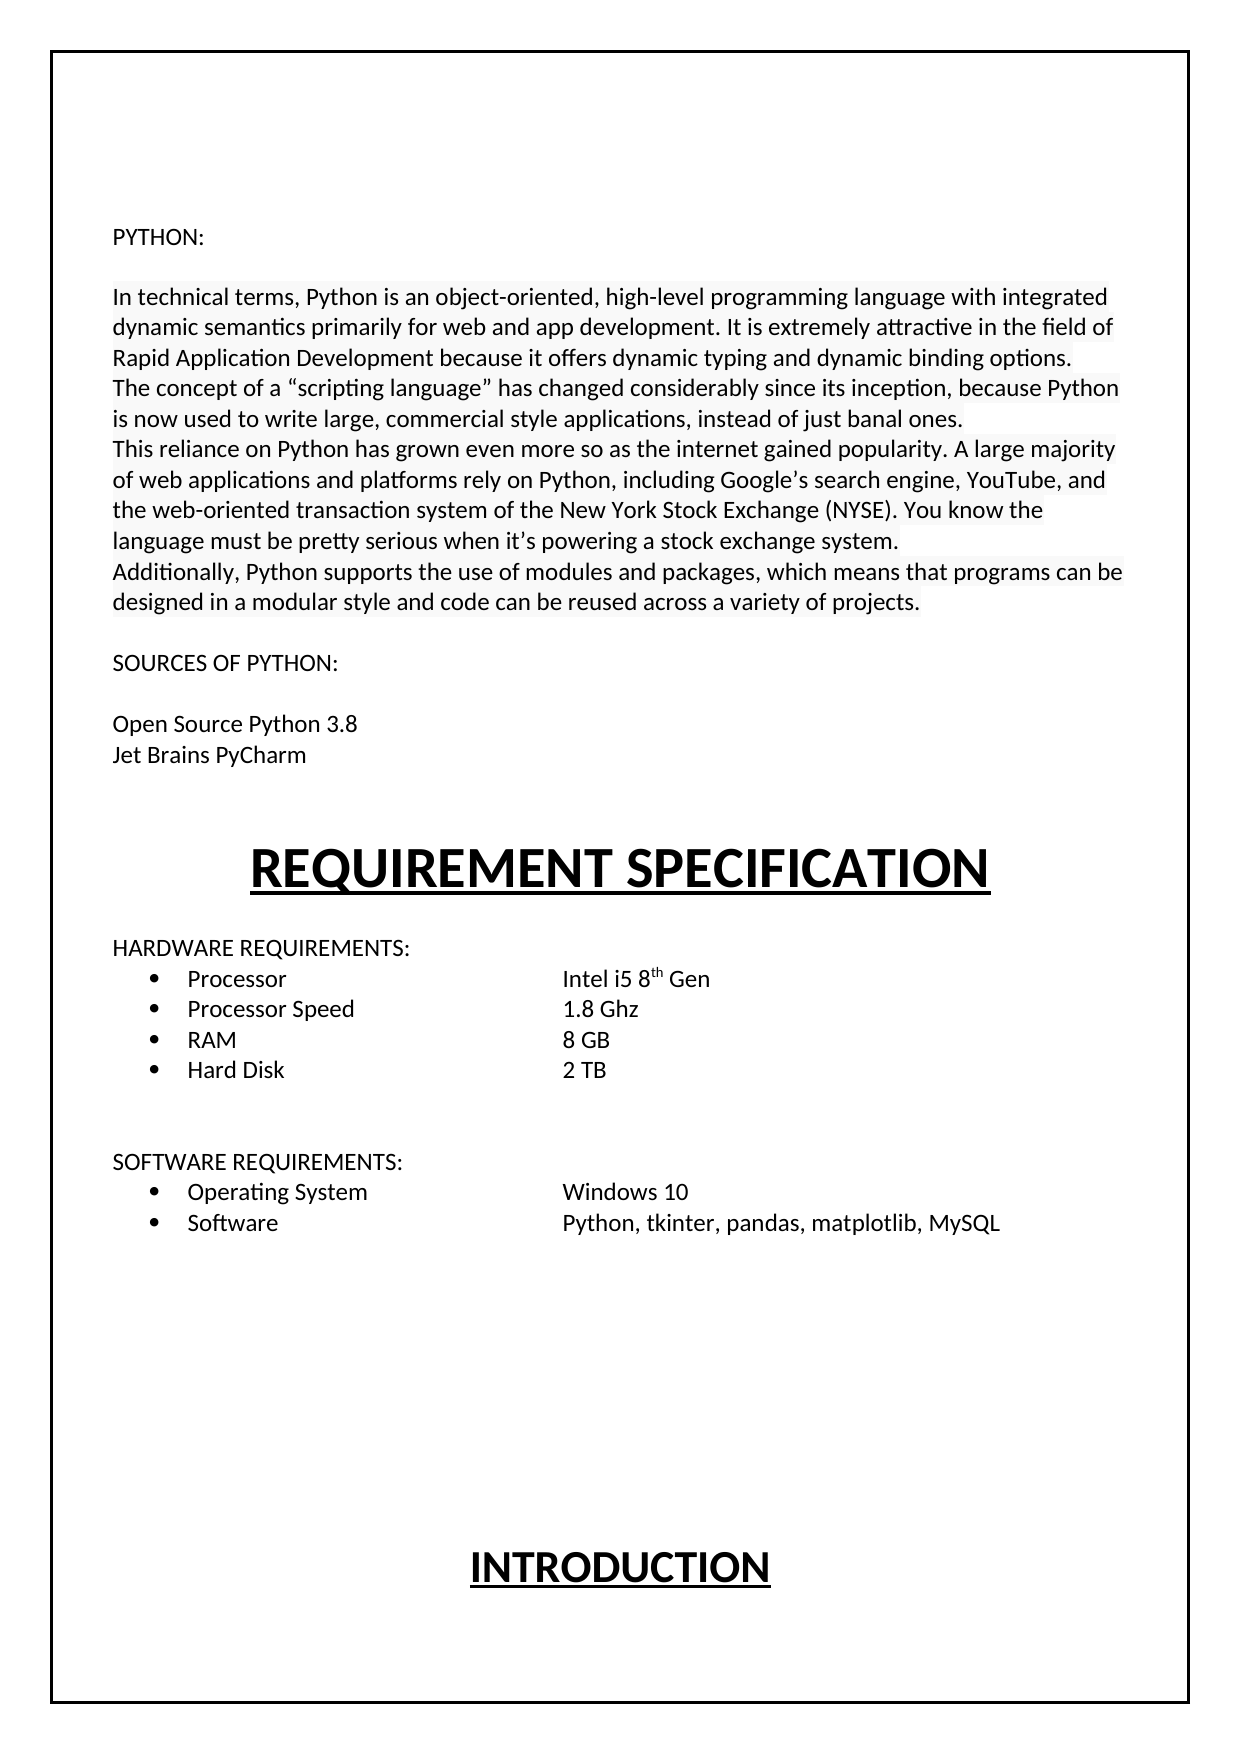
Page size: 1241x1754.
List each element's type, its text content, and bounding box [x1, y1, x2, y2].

list RAM 8 GB [150, 1024, 1128, 1054]
text Open Source Python 3.8 [112, 708, 1128, 739]
list Processor Speed 1.8 Ghz [150, 993, 1128, 1024]
text Jet Brains PyCharm [112, 739, 1128, 769]
list Software Python, tkinter, pandas, matplotlib, MySQL [150, 1207, 1128, 1237]
text PYTHON: [112, 221, 1128, 252]
text INTRODUCTION [112, 1537, 1128, 1593]
text Additionally, Python supports the use of modules and packages, which means that programs can be designed in a modular style and code can be reused across a variety of projects. [921, 556, 1128, 617]
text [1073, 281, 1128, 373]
list Hard Disk 2 TB [150, 1054, 1128, 1085]
list Operating System Windows 10 [150, 1176, 1128, 1207]
text SOURCES OF PYTHON: [112, 647, 1128, 678]
text This reliance on Python has grown even more so as the internet gained popularity. A large majority of web applications and platforms rely on Python, including Google’s search engine, YouTube, and the web-oriented transaction system of the New York Stock Exchange (NYSE). You know the language must be pretty serious when it’s powering a stock exchange system. [900, 434, 1128, 556]
text REQUIREMENT SPECIFICATION [112, 830, 1128, 902]
text SOFTWARE REQUIREMENTS: [112, 1146, 1128, 1176]
text HARDWARE REQUIREMENTS: [112, 932, 1128, 963]
list Processor Intel i5 8th Gen [150, 963, 1128, 993]
